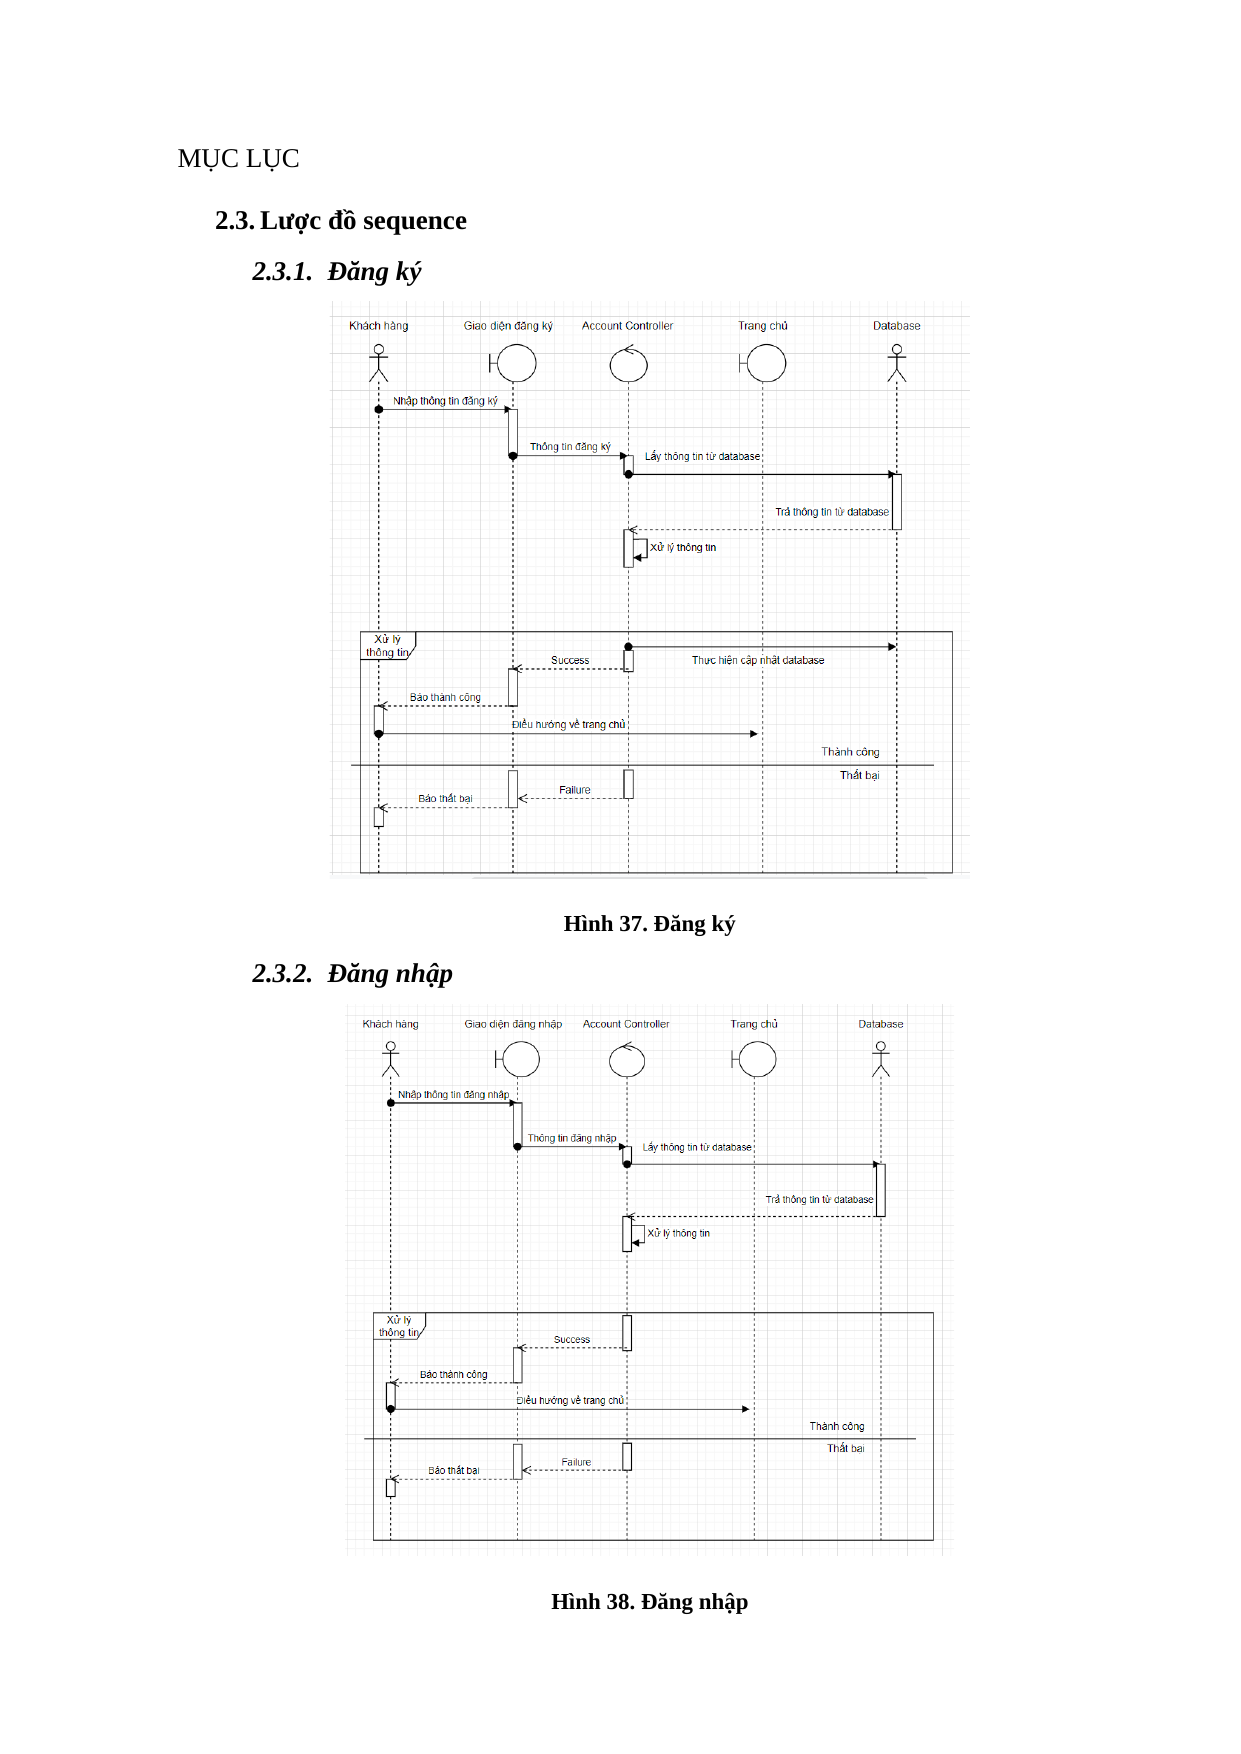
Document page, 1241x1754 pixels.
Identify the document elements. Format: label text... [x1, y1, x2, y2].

subtitle Đăng nhập [252, 957, 1122, 989]
text Hình 38. Đăng nhập [177, 1588, 1122, 1614]
picture [329, 301, 970, 879]
subtitle Lược đồ sequence [215, 204, 1122, 235]
picture [345, 1004, 955, 1556]
text Hình 37. Đăng ký [177, 910, 1122, 937]
subtitle Đăng ký [252, 255, 1122, 286]
